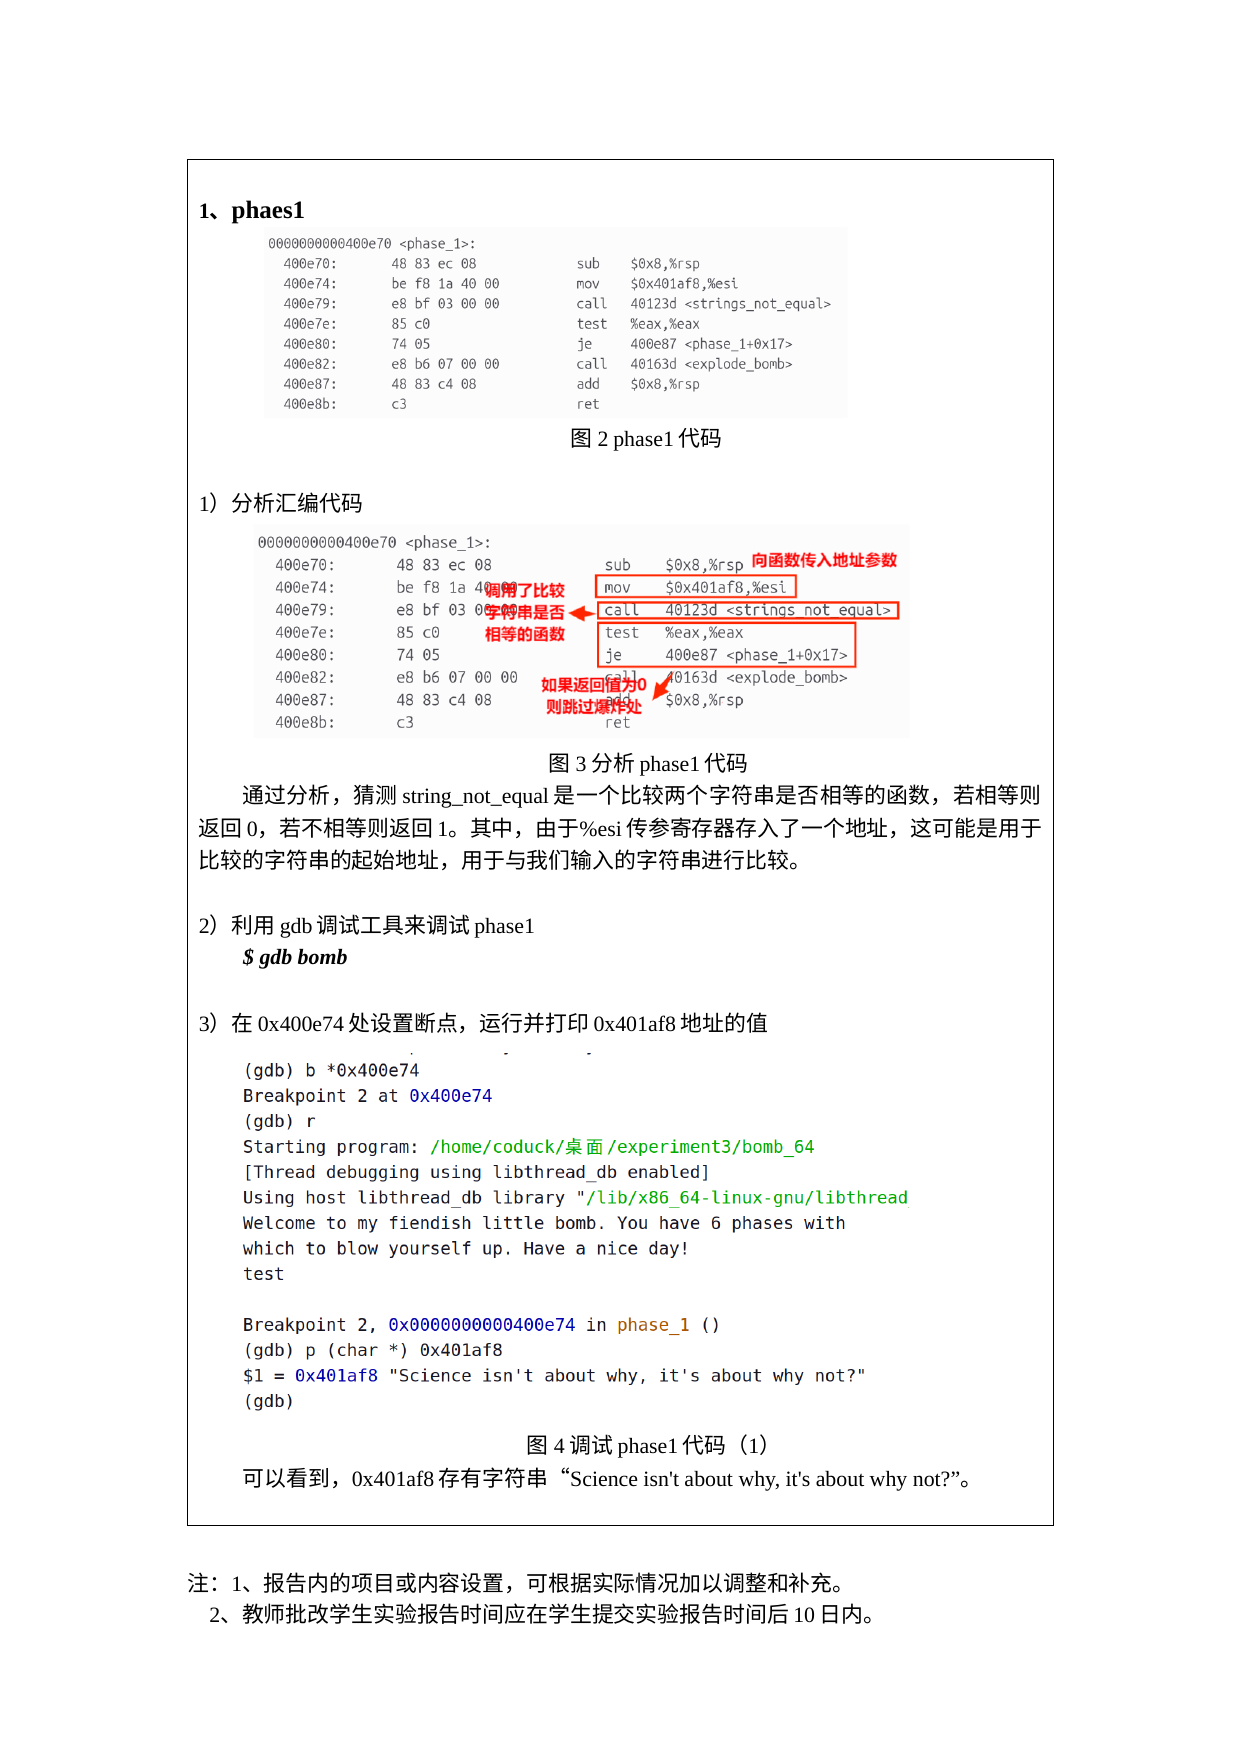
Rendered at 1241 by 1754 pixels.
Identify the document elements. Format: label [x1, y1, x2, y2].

picture [264, 227, 848, 418]
picture [242, 1053, 909, 1412]
table_cell [188, 160, 1053, 1525]
picture [253, 524, 910, 738]
